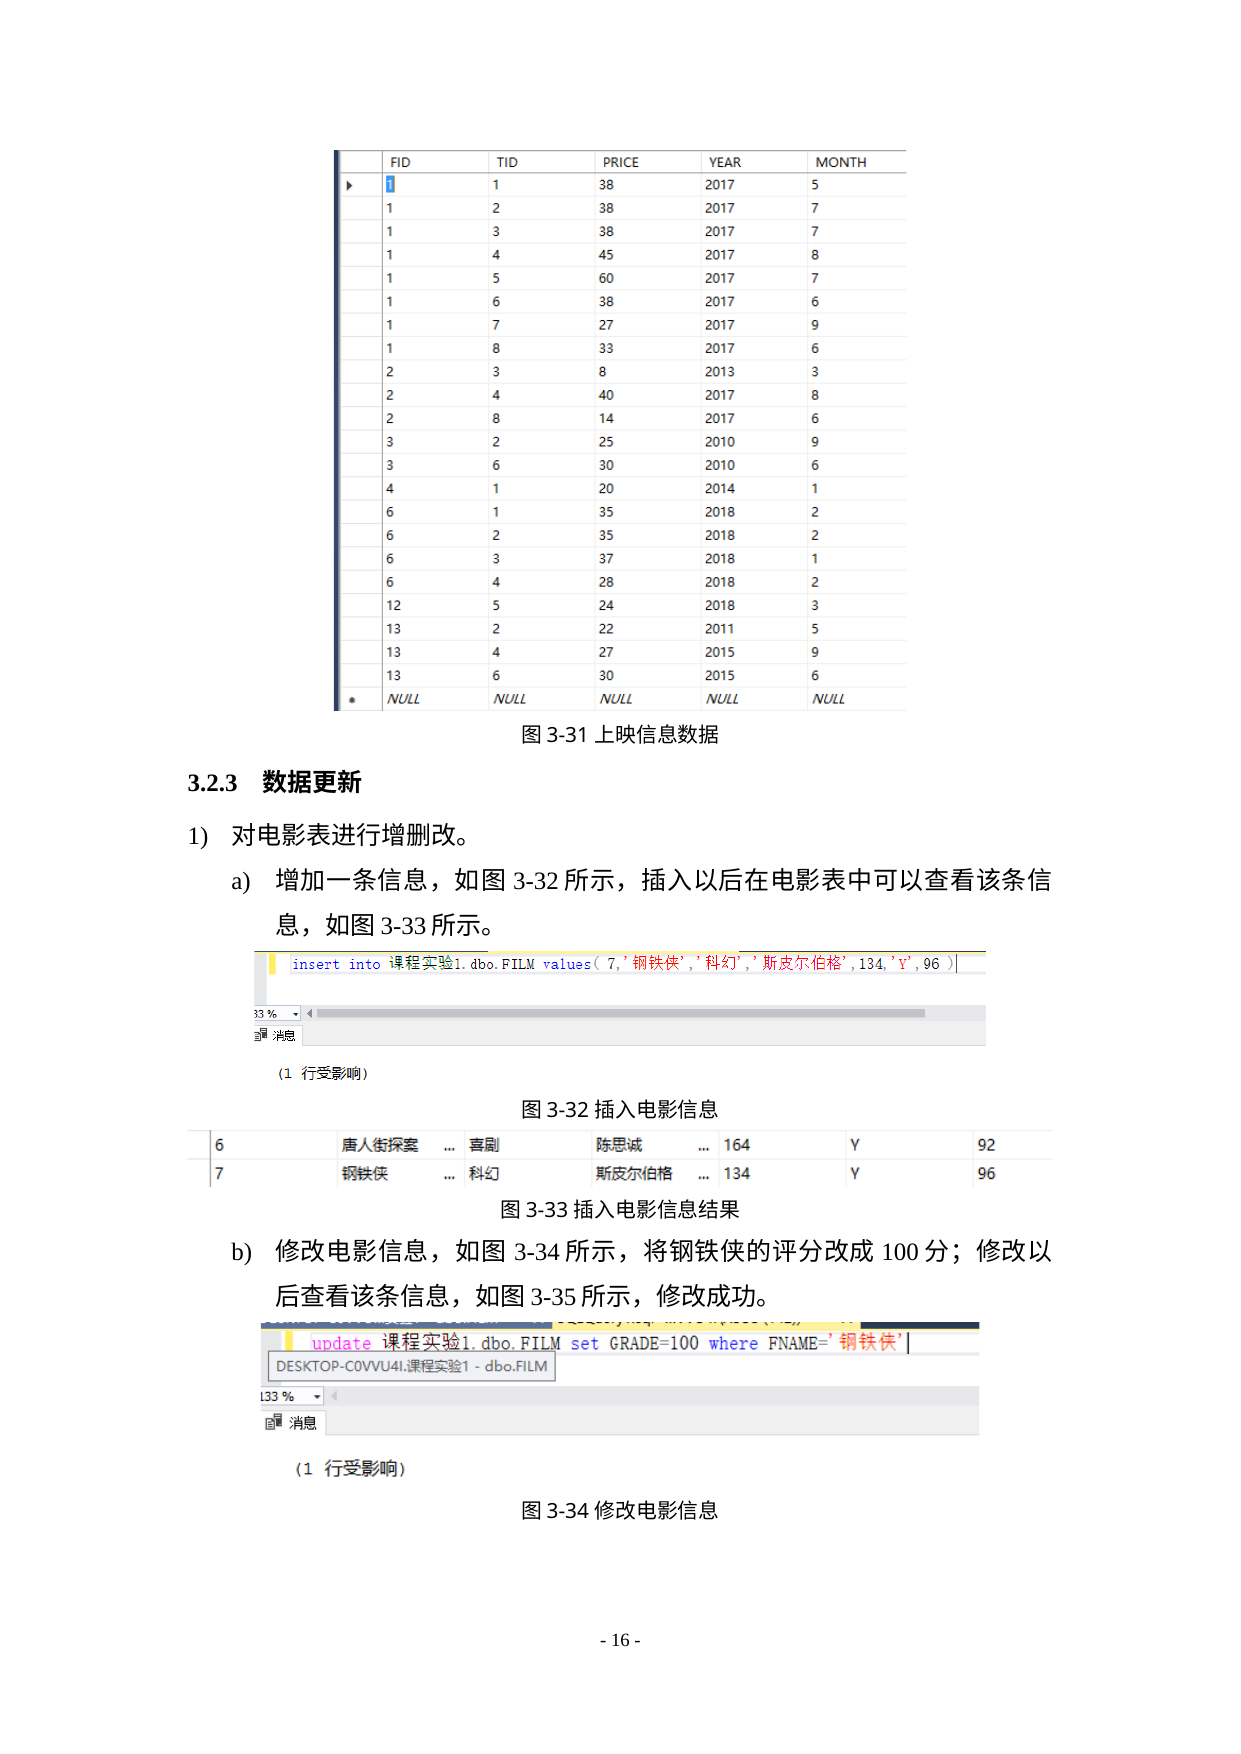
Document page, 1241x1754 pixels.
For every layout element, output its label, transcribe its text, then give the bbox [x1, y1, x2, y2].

subtitle 数据更新 [187, 762, 1053, 798]
picture [333, 150, 907, 711]
picture [260, 1322, 980, 1487]
picture [254, 951, 986, 1086]
list 对电影表进行增删改。 [187, 815, 1053, 851]
picture [187, 1130, 1053, 1187]
